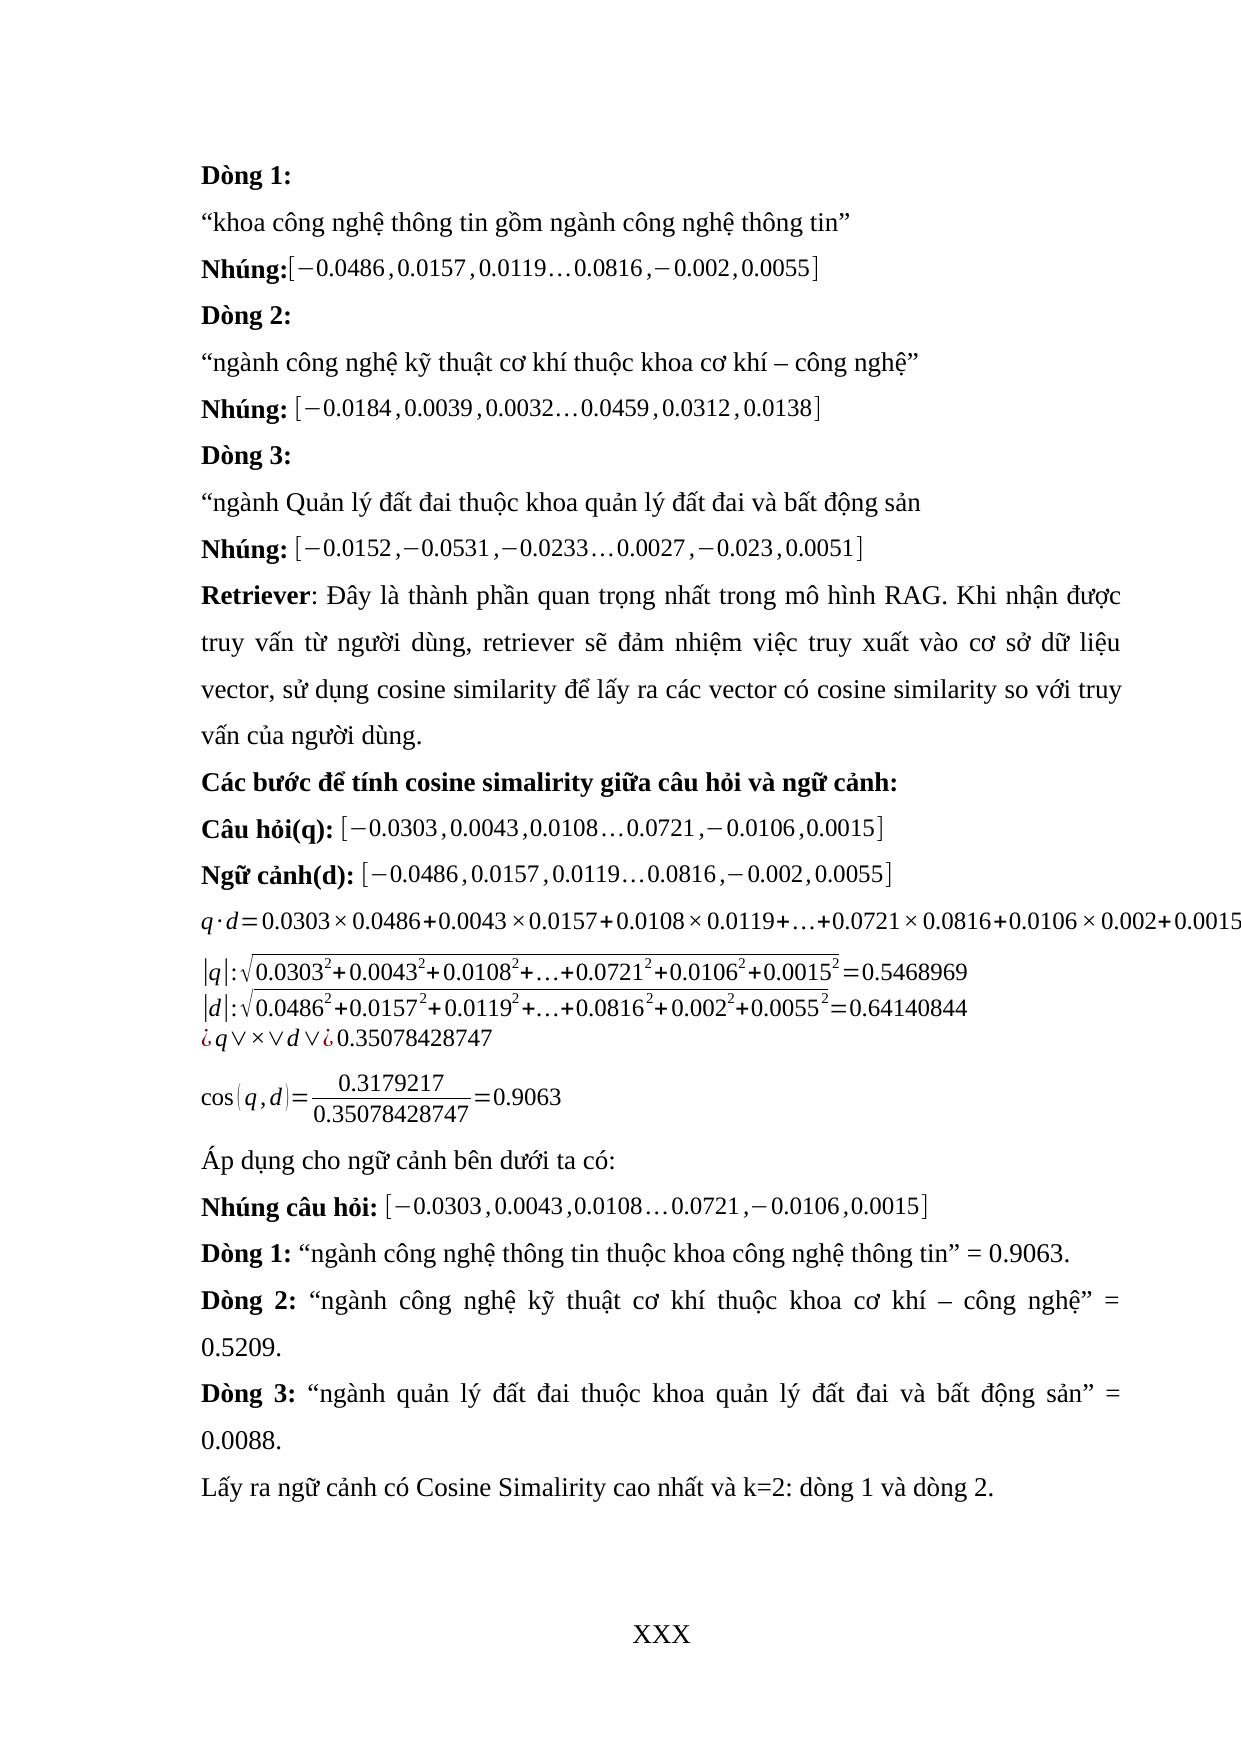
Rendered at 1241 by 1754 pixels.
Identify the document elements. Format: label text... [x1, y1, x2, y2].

text “ngành Quản lý đất đai thuộc khoa quản lý đất đai và bất động sản [201, 486, 1122, 517]
text Các bước để tính cosine simalirity giữa câu hỏi và ngữ cảnh: [201, 766, 1122, 797]
text Nhúng: [201, 393, 1122, 424]
text Áp dụng cho ngữ cảnh bên dưới ta có: [201, 1144, 1122, 1175]
text Ngữ cảnh(d): [201, 859, 1122, 891]
text Dòng 1: “ngành công nghệ thông tin thuộc khoa công nghệ thông tin” = 0.9063. [201, 1237, 1122, 1269]
text Nhúng câu hỏi: [201, 1191, 1122, 1222]
text Nhúng: [201, 253, 1122, 284]
text “ngành công nghệ kỹ thuật cơ khí thuộc khoa cơ khí – công nghệ” [201, 346, 1122, 377]
text Dòng 3: [201, 439, 1122, 471]
text Dòng 2: “ngành công nghệ kỹ thuật cơ khí thuộc khoa cơ khí – công nghệ” = 0.5209. [201, 1284, 1122, 1362]
text Dòng 1: [201, 159, 1122, 191]
text Dòng 3: “ngành quản lý đất đai thuộc khoa quản lý đất đai và bất động sản” = 0.0088. [201, 1377, 1122, 1455]
text Câu hỏi(q): [201, 813, 1122, 844]
text Nhúng: [201, 533, 1122, 564]
text “khoa công nghệ thông tin gồm ngành công nghệ thông tin” [201, 206, 1122, 237]
text Lấy ra ngữ cảnh có Cosine Simalirity cao nhất và k=2: dòng 1 và dòng 2. [201, 1471, 1122, 1502]
text Dòng 2: [201, 299, 1122, 331]
text Retriever: Đây là thành phần quan trọng nhất trong mô hình RAG. Khi nhận được truy vấn từ người dùng, retriever sẽ đảm nhiệm việc truy xuất vào cơ sở dữ liệu vector, sử dụng cosine similarity để lấy ra các vector có cosine similarity so với truy vấn của người dùng. [201, 579, 1122, 751]
